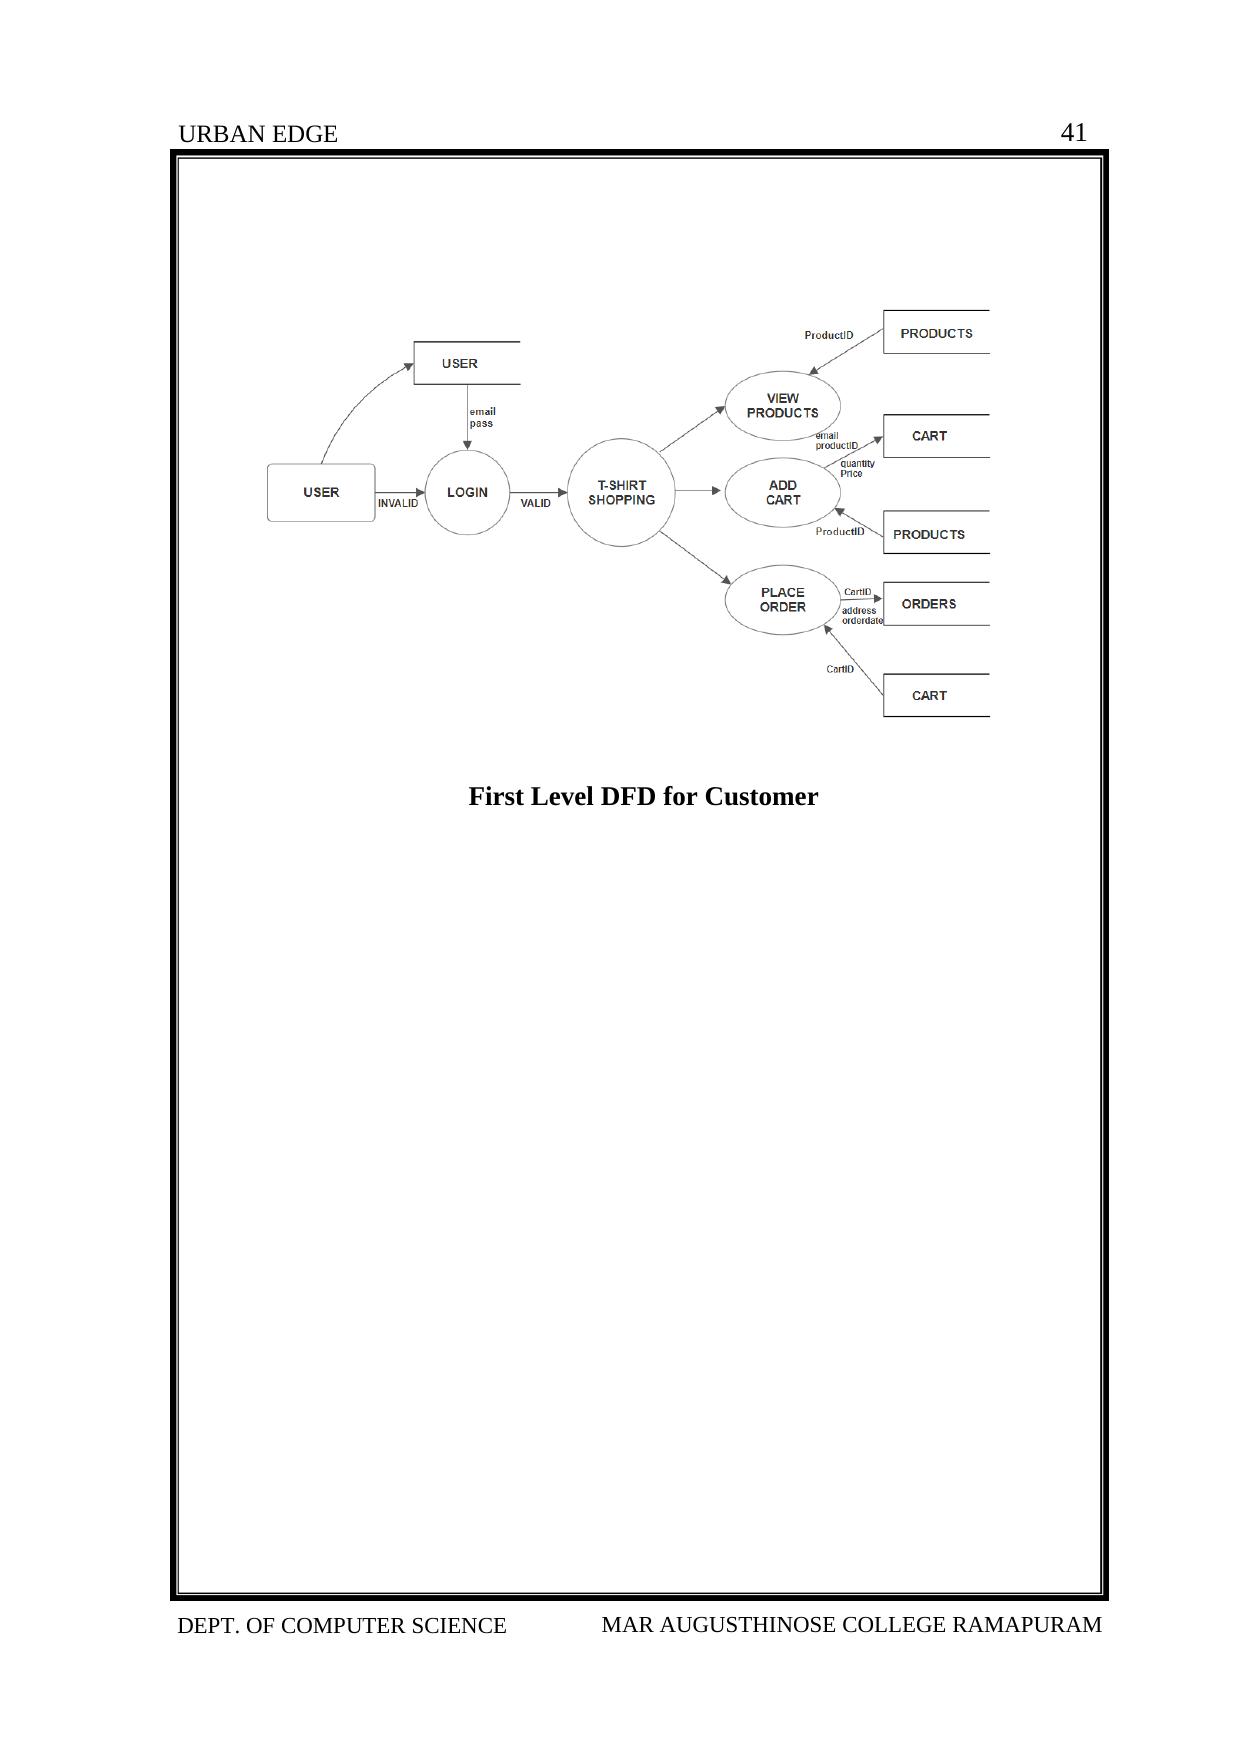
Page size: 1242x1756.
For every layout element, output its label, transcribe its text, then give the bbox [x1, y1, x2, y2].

subtitle First Level DFD for Customer [183, 780, 1104, 811]
picture [170, 149, 1109, 1601]
